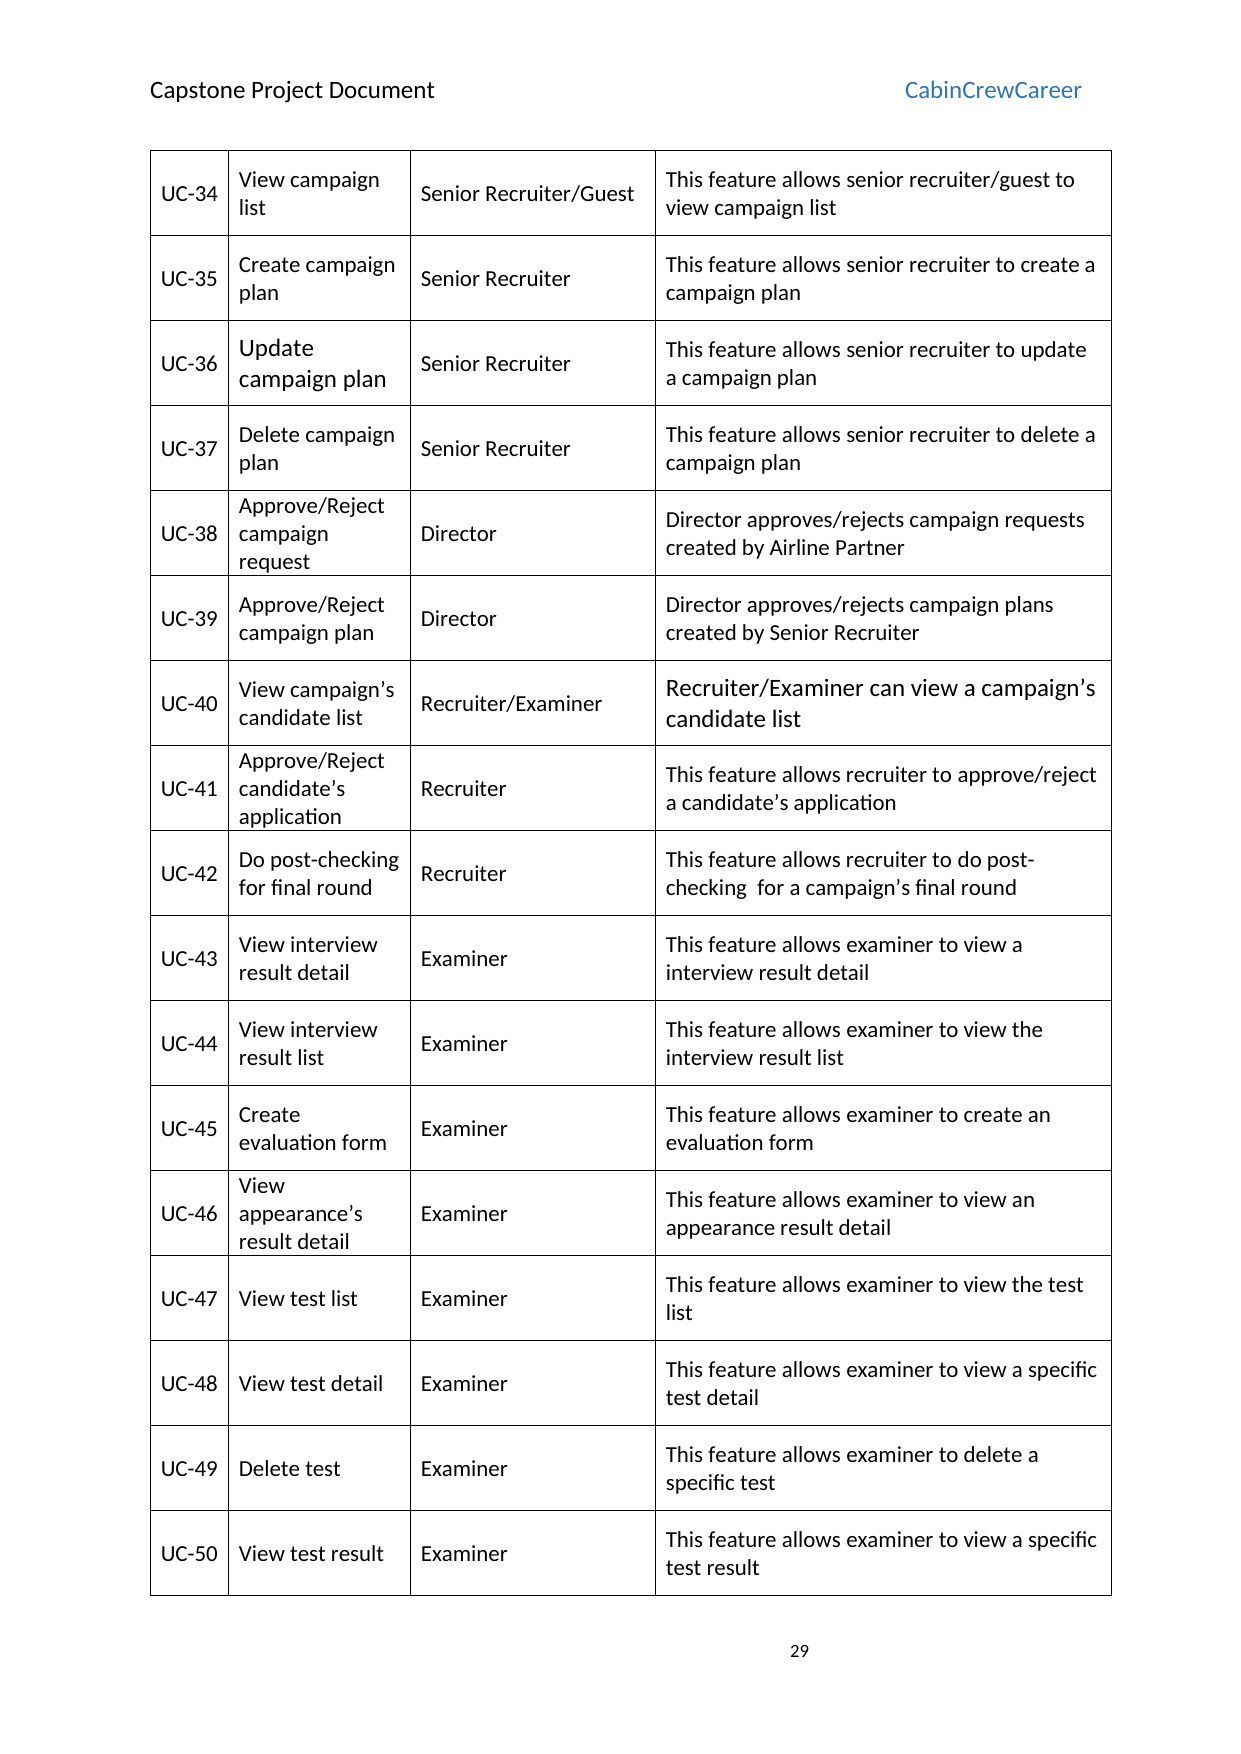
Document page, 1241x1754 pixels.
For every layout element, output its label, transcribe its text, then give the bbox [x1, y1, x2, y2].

table_cell Create evaluation form [229, 1086, 410, 1170]
table_cell Do post-checking for final round [229, 831, 410, 915]
table_cell Examiner [411, 1341, 655, 1425]
table_cell Examiner [411, 1256, 655, 1340]
table_cell This feature allows recruiter to approve/reject a candidate’s application [656, 746, 1111, 830]
table_cell UC-39 [151, 576, 228, 660]
table_cell Create campaign plan [229, 236, 410, 320]
table_cell Examiner [411, 1086, 655, 1170]
table_cell UC-37 [151, 406, 228, 490]
table_cell Approve/Reject candidate’s application [229, 746, 410, 830]
table_cell UC-49 [151, 1426, 228, 1510]
table_cell UC-42 [151, 831, 228, 915]
table_cell UC-40 [151, 661, 228, 745]
table_cell Director [411, 491, 655, 575]
table_cell This feature allows examiner to view a specific test detail [656, 1341, 1111, 1425]
table_cell View interview result list [229, 1001, 410, 1085]
table_cell View test result [229, 1511, 410, 1595]
table_cell Delete test [229, 1426, 410, 1510]
table_cell This feature allows senior recruiter/guest to view campaign list [656, 151, 1111, 235]
table_cell UC-48 [151, 1341, 228, 1425]
table_cell Examiner [411, 1426, 655, 1510]
table_cell This feature allows senior recruiter to delete a campaign plan [656, 406, 1111, 490]
table_cell Recruiter [411, 746, 655, 830]
table_cell This feature allows examiner to delete a specific test [656, 1426, 1111, 1510]
table_cell View campaign list [229, 151, 410, 235]
table_cell View test list [229, 1256, 410, 1340]
table_cell Approve/Reject campaign request [229, 491, 410, 575]
table_cell Director approves/rejects campaign requests created by Airline Partner [656, 491, 1111, 575]
table_cell UC-50 [151, 1511, 228, 1595]
table_cell This feature allows examiner to view a specific test result [656, 1511, 1111, 1595]
table_cell UC-36 [151, 321, 228, 405]
table_cell This feature allows senior recruiter to create a campaign plan [656, 236, 1111, 320]
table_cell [411, 151, 655, 235]
table_cell UC-46 [151, 1171, 228, 1255]
table_cell Senior Recruiter [411, 406, 655, 490]
table_cell This feature allows recruiter to do post-checking for a campaign’s final round [656, 831, 1111, 915]
table_cell UC-34 [151, 151, 228, 235]
table_cell UC-38 [151, 491, 228, 575]
table_cell This feature allows senior recruiter to update a campaign plan [656, 321, 1111, 405]
table_cell Director [411, 576, 655, 660]
table_cell Examiner [411, 1001, 655, 1085]
table_cell View appearance’s result detail [229, 1171, 410, 1255]
table_cell Update campaign plan [229, 321, 410, 405]
table_cell View test detail [229, 1341, 410, 1425]
table_cell UC-44 [151, 1001, 228, 1085]
table_cell View campaign’s candidate list [229, 661, 410, 745]
table_cell UC-35 [151, 236, 228, 320]
table_cell Recruiter [411, 831, 655, 915]
table_cell UC-45 [151, 1086, 228, 1170]
table_cell Examiner [411, 916, 655, 1000]
table_cell View interview result detail [229, 916, 410, 1000]
table_cell Examiner [411, 1511, 655, 1595]
table_cell Recruiter/Examiner can view a campaign’s candidate list [656, 661, 1111, 745]
table_cell Recruiter/Examiner [411, 661, 655, 745]
table_cell Examiner [411, 1171, 655, 1255]
table_cell UC-43 [151, 916, 228, 1000]
table_cell This feature allows examiner to create an evaluation form [656, 1086, 1111, 1170]
table_cell This feature allows examiner to view an appearance result detail [656, 1171, 1111, 1255]
table_cell Senior Recruiter [411, 321, 655, 405]
table_cell UC-41 [151, 746, 228, 830]
table_cell Director approves/rejects campaign plans created by Senior Recruiter [656, 576, 1111, 660]
table_cell This feature allows examiner to view a interview result detail [656, 916, 1111, 1000]
table_cell Approve/Reject campaign plan [229, 576, 410, 660]
table_cell UC-47 [151, 1256, 228, 1340]
table_cell This feature allows examiner to view the interview result list [656, 1001, 1111, 1085]
table_cell Senior Recruiter [411, 236, 655, 320]
table_cell Delete campaign plan [229, 406, 410, 490]
table_cell This feature allows examiner to view the test list [656, 1256, 1111, 1340]
